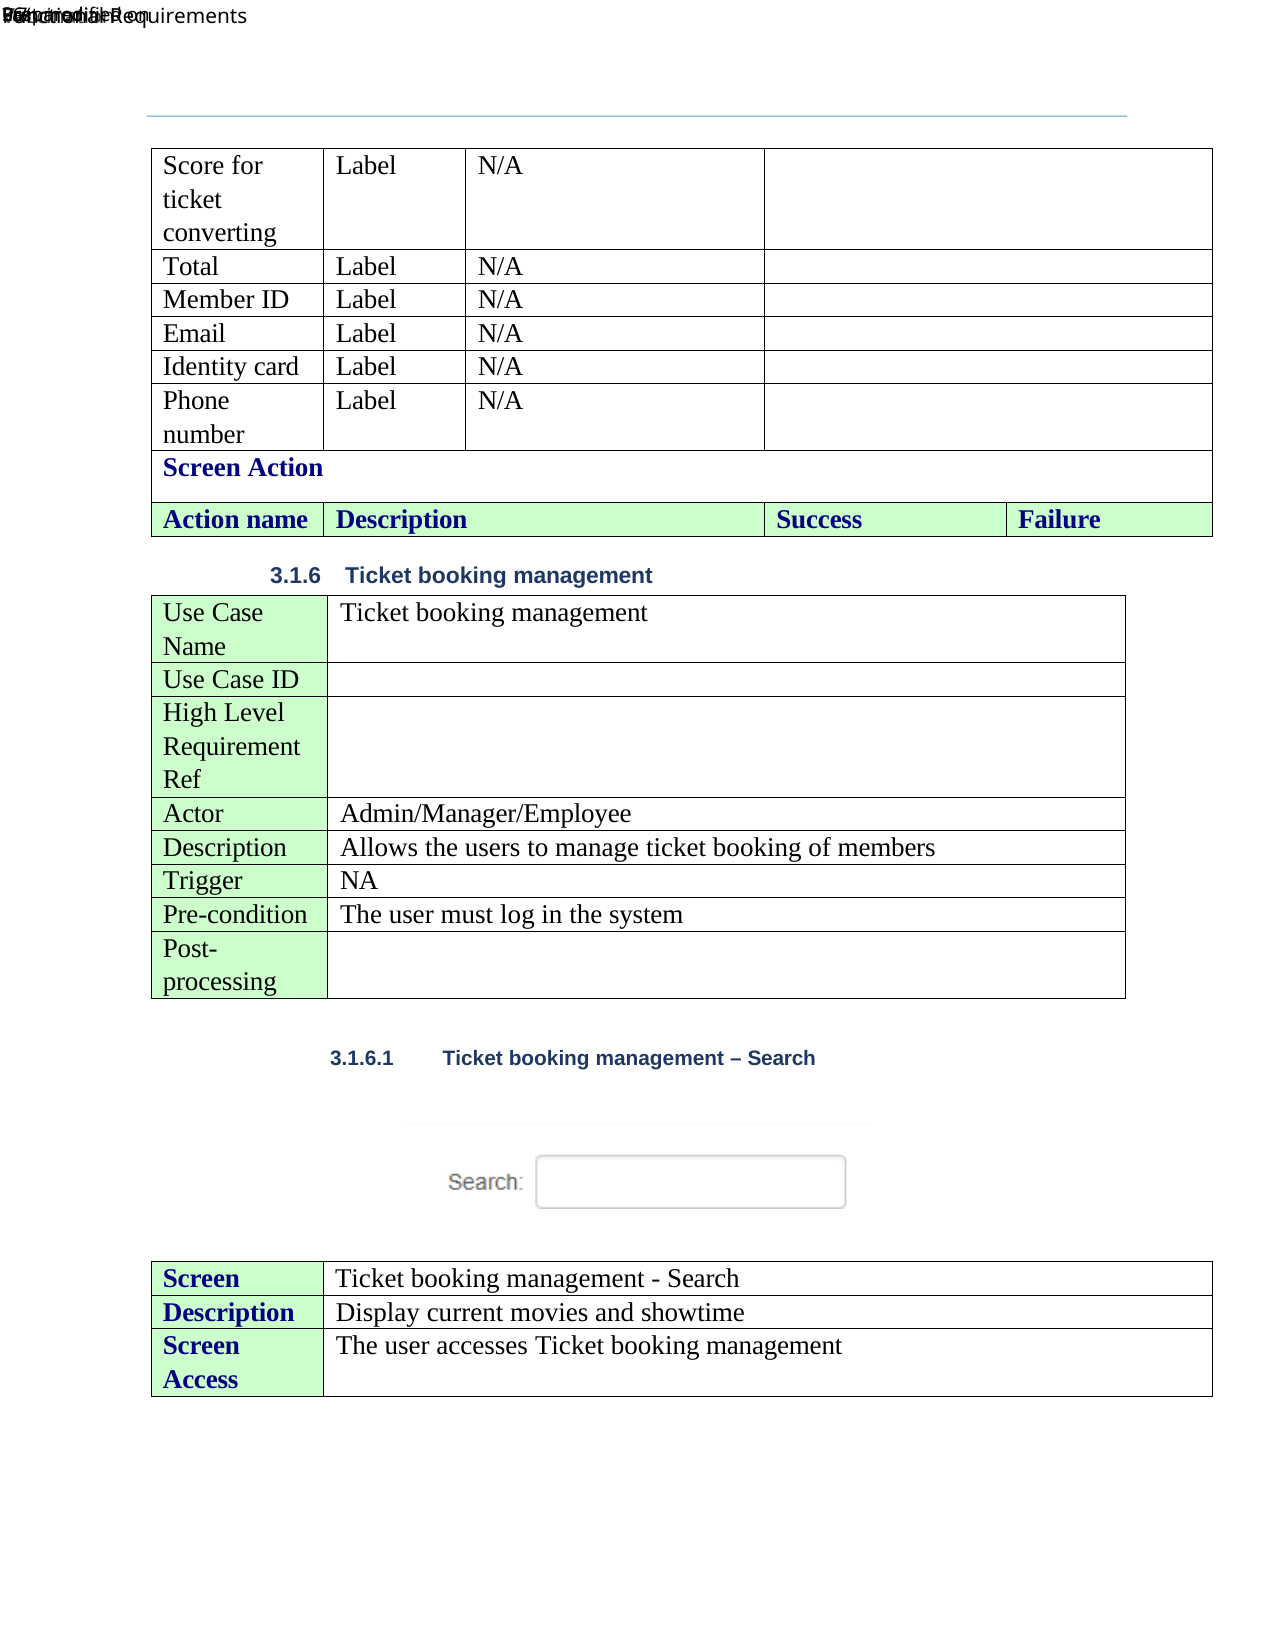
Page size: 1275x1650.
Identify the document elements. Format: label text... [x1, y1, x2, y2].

table_cell Action name [152, 503, 323, 536]
table_header N/A [466, 149, 764, 249]
table_header Screen [152, 1262, 323, 1295]
table_cell [328, 932, 1125, 998]
subtitle Ticket booking management – Search [330, 1046, 1275, 1070]
table_cell Display current movies and showtime [324, 1296, 1212, 1328]
table_cell Use Case ID [152, 663, 327, 696]
table_cell Allows the users to manage ticket booking of members [328, 831, 1125, 864]
table_cell High Level Requirement Ref [152, 697, 327, 797]
table_cell Screen Access [152, 1329, 323, 1396]
table_header Use Case Name [152, 596, 327, 662]
table_cell [328, 697, 1125, 797]
table_cell N/A [466, 250, 764, 282]
table_cell Label [324, 384, 465, 450]
table_cell Description [152, 1296, 323, 1328]
table_cell Trigger [152, 865, 327, 897]
table_header [765, 149, 1212, 249]
table_cell [765, 384, 1212, 450]
table_cell Label [324, 284, 465, 316]
table_cell Screen Action [152, 451, 1212, 502]
table_cell Success [765, 503, 1006, 536]
table_cell Pre-condition [152, 898, 327, 931]
table_cell Label [324, 317, 465, 350]
table_cell Failure [1007, 503, 1212, 536]
table_cell Phone number [152, 384, 323, 450]
table_cell The user accesses Ticket booking management [324, 1329, 1212, 1396]
table_cell N/A [466, 384, 764, 450]
table_cell Post- processing [152, 932, 327, 998]
table_cell Description [324, 503, 764, 536]
table_cell NA [328, 865, 1125, 897]
table_cell Description [152, 831, 327, 864]
table_header Score for ticket converting [152, 149, 323, 249]
table_cell N/A [466, 317, 764, 350]
table_cell [765, 351, 1212, 383]
table_header Label [324, 149, 465, 249]
table_cell Label [324, 351, 465, 383]
table_cell Identity card [152, 351, 323, 383]
table_cell Actor [152, 798, 327, 830]
table_cell Email [152, 317, 323, 350]
table_cell Member ID [152, 284, 323, 316]
table_header Ticket booking management - Search [324, 1262, 1212, 1295]
table_cell [765, 284, 1212, 316]
table_cell Total [152, 250, 323, 282]
table_cell The user must log in the system [328, 898, 1125, 931]
subtitle Ticket booking management [270, 562, 1275, 589]
table_cell [765, 250, 1212, 282]
table_cell [328, 663, 1125, 696]
picture [404, 1123, 872, 1209]
table_cell Label [324, 250, 465, 282]
table_cell Admin/Manager/Employee [328, 798, 1125, 830]
table_header Ticket booking management [328, 596, 1125, 662]
table_cell [765, 317, 1212, 350]
table_cell N/A [466, 284, 764, 316]
table_cell N/A [466, 351, 764, 383]
